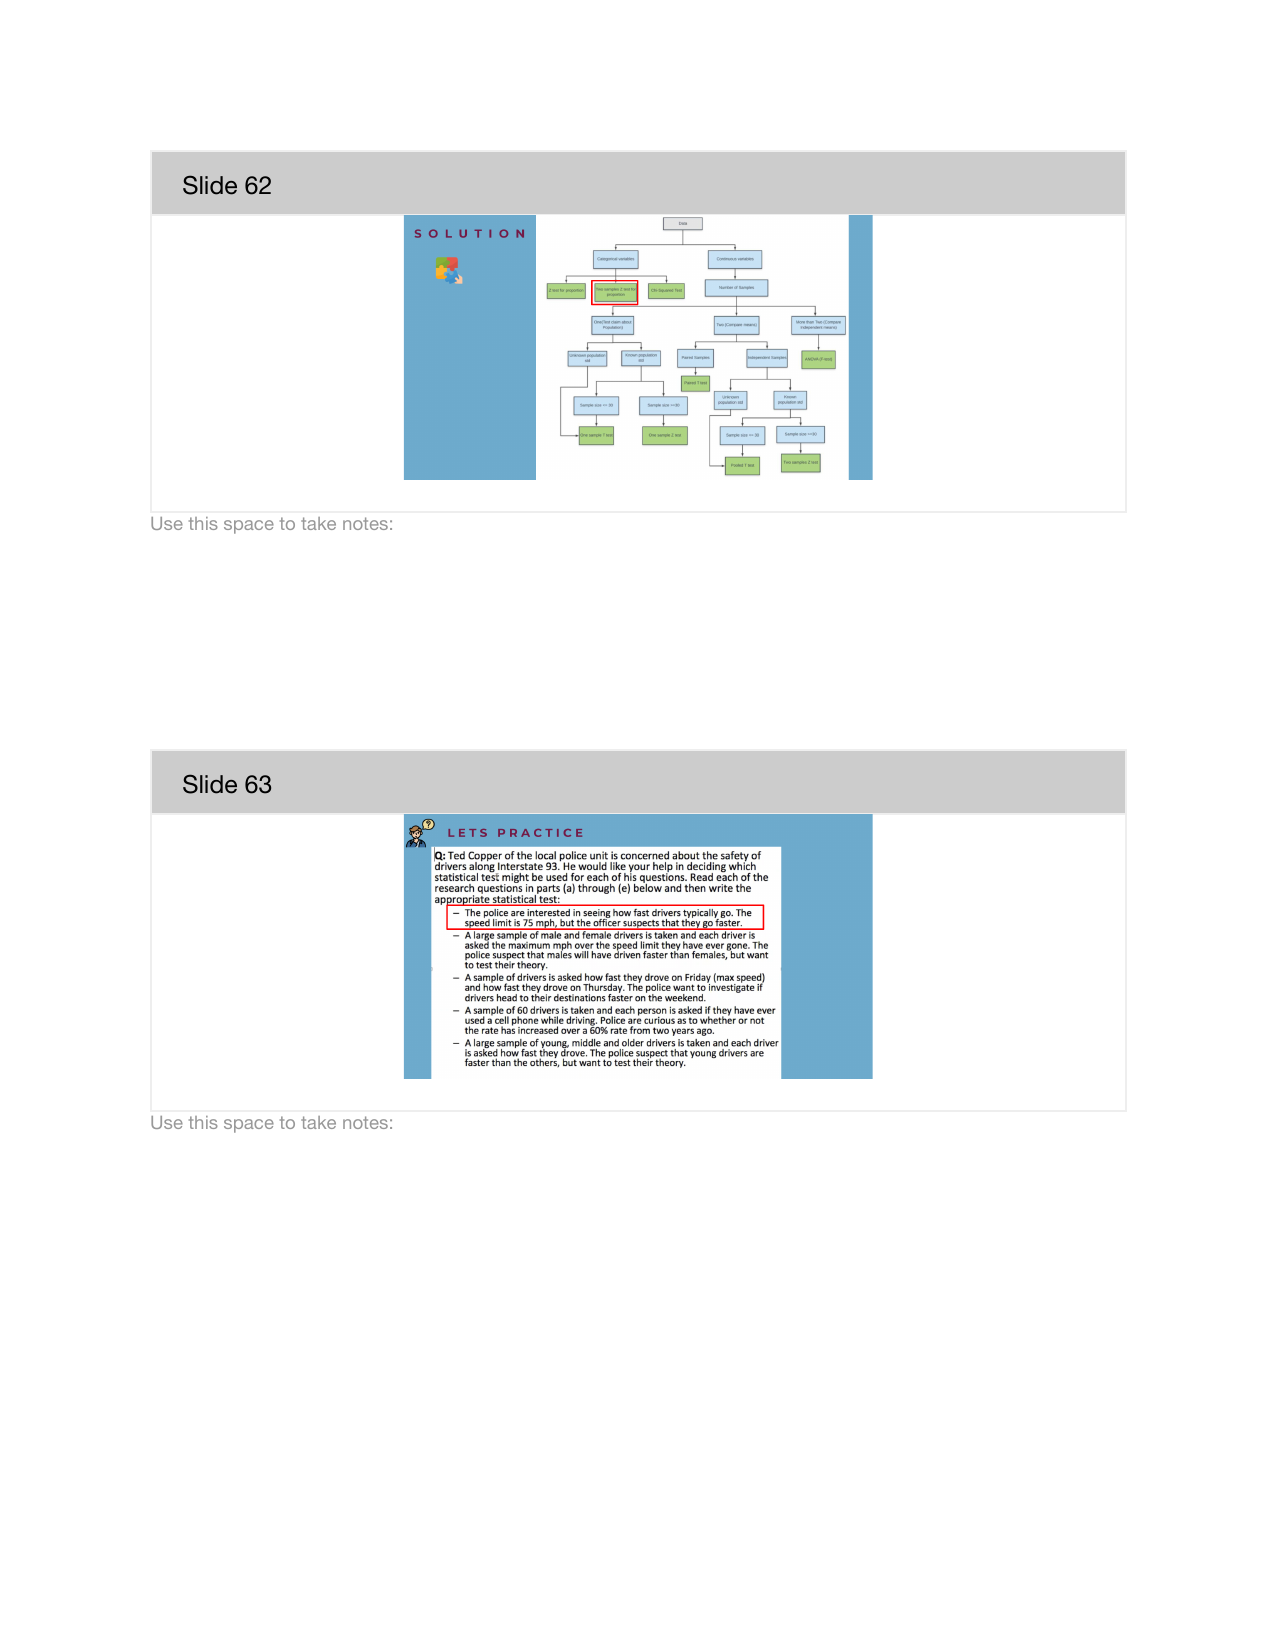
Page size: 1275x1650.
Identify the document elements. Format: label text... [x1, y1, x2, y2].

picture [403, 814, 873, 1079]
picture [403, 215, 873, 480]
table_cell [152, 815, 1125, 1110]
table_header Slide 63 [152, 751, 1125, 813]
text Use this space to take notes: [150, 1112, 1125, 1135]
table_header Slide 62 [152, 152, 1125, 214]
text Use this space to take notes: [150, 513, 1125, 536]
table_cell [152, 216, 1125, 511]
